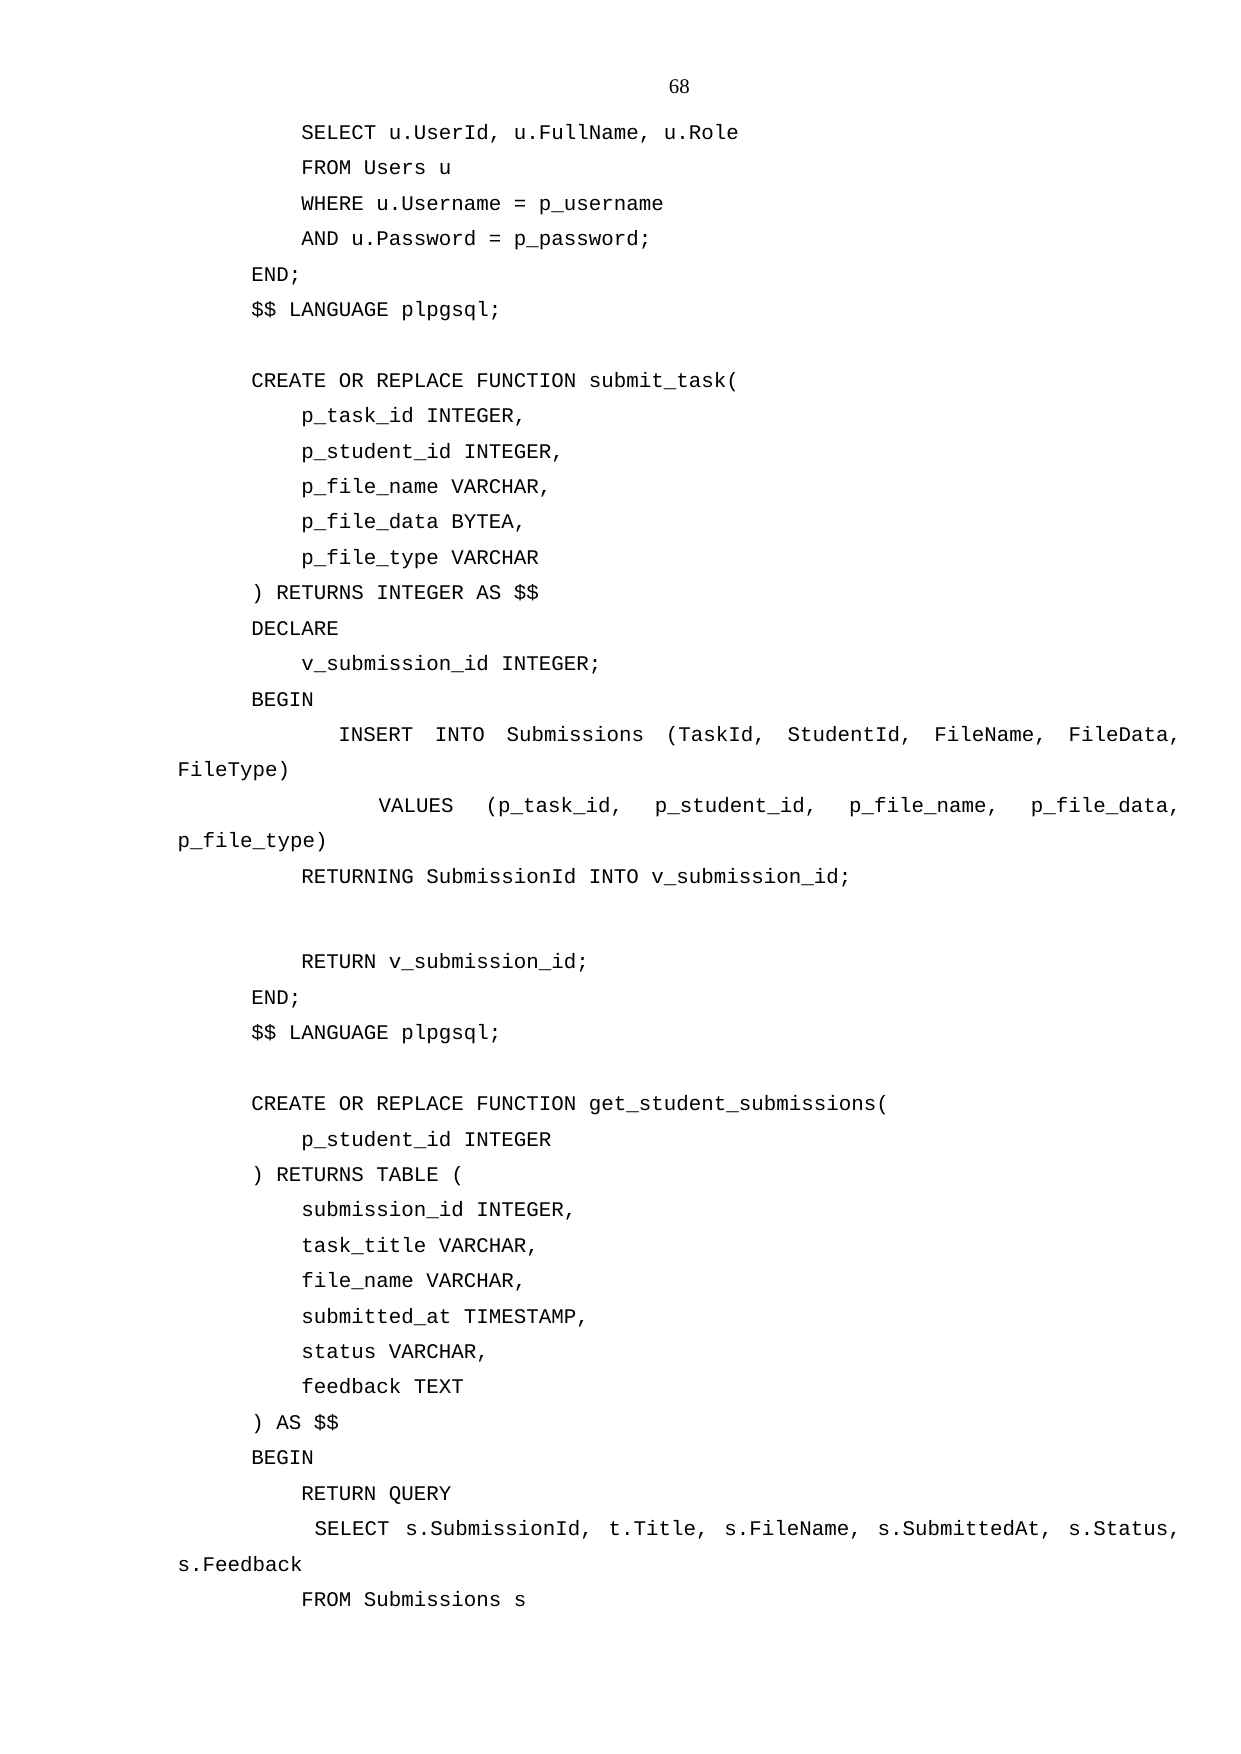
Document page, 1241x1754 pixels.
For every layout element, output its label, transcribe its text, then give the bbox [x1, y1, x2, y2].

text ) AS $$ [177, 1412, 1181, 1436]
text p_task_id INTEGER, [177, 405, 1181, 429]
text SELECT s.SubmissionId, t.Title, s.FileName, s.SubmittedAt, s.Status, s.Feedback [177, 1518, 1181, 1577]
text DECLARE [177, 618, 1181, 641]
text $$ LANGUAGE plpgsql; [177, 1022, 1181, 1046]
text RETURN QUERY [177, 1483, 1181, 1506]
text CREATE OR REPLACE FUNCTION get_student_submissions( [177, 1093, 1181, 1117]
text RETURN v_submission_id; [177, 951, 1181, 975]
text ) RETURNS INTEGER AS $$ [177, 582, 1181, 606]
text $$ LANGUAGE plpgsql; [177, 299, 1181, 323]
text p_student_id INTEGER [177, 1128, 1181, 1152]
text END; [177, 264, 1181, 287]
text file_name VARCHAR, [177, 1270, 1181, 1294]
text FROM Users u [177, 157, 1181, 181]
text FROM Submissions s [177, 1589, 1181, 1613]
text CREATE OR REPLACE FUNCTION submit_task( [177, 370, 1181, 393]
text VALUES (p_task_id, p_student_id, p_file_name, p_file_data, p_file_type) [177, 795, 1181, 854]
text BEGIN [177, 689, 1181, 712]
text END; [177, 987, 1181, 1011]
text p_file_data BYTEA, [177, 512, 1181, 535]
text v_submission_id INTEGER; [177, 653, 1181, 677]
text INSERT INTO Submissions (TaskId, StudentId, FileName, FileData, FileType) [177, 724, 1181, 783]
text AND u.Password = p_password; [177, 228, 1181, 252]
text ) RETURNS TABLE ( [177, 1164, 1181, 1188]
text submitted_at TIMESTAMP, [177, 1306, 1181, 1329]
text SELECT u.UserId, u.FullName, u.Role [177, 122, 1181, 146]
text task_title VARCHAR, [177, 1235, 1181, 1258]
text feedback TEXT [177, 1376, 1181, 1400]
text submission_id INTEGER, [177, 1199, 1181, 1223]
text status VARCHAR, [177, 1341, 1181, 1365]
text p_file_name VARCHAR, [177, 476, 1181, 500]
text BEGIN [177, 1447, 1181, 1471]
text WHERE u.Username = p_username [177, 193, 1181, 216]
text p_student_id INTEGER, [177, 441, 1181, 464]
text p_file_type VARCHAR [177, 547, 1181, 571]
text RETURNING SubmissionId INTO v_submission_id; [177, 866, 1181, 889]
